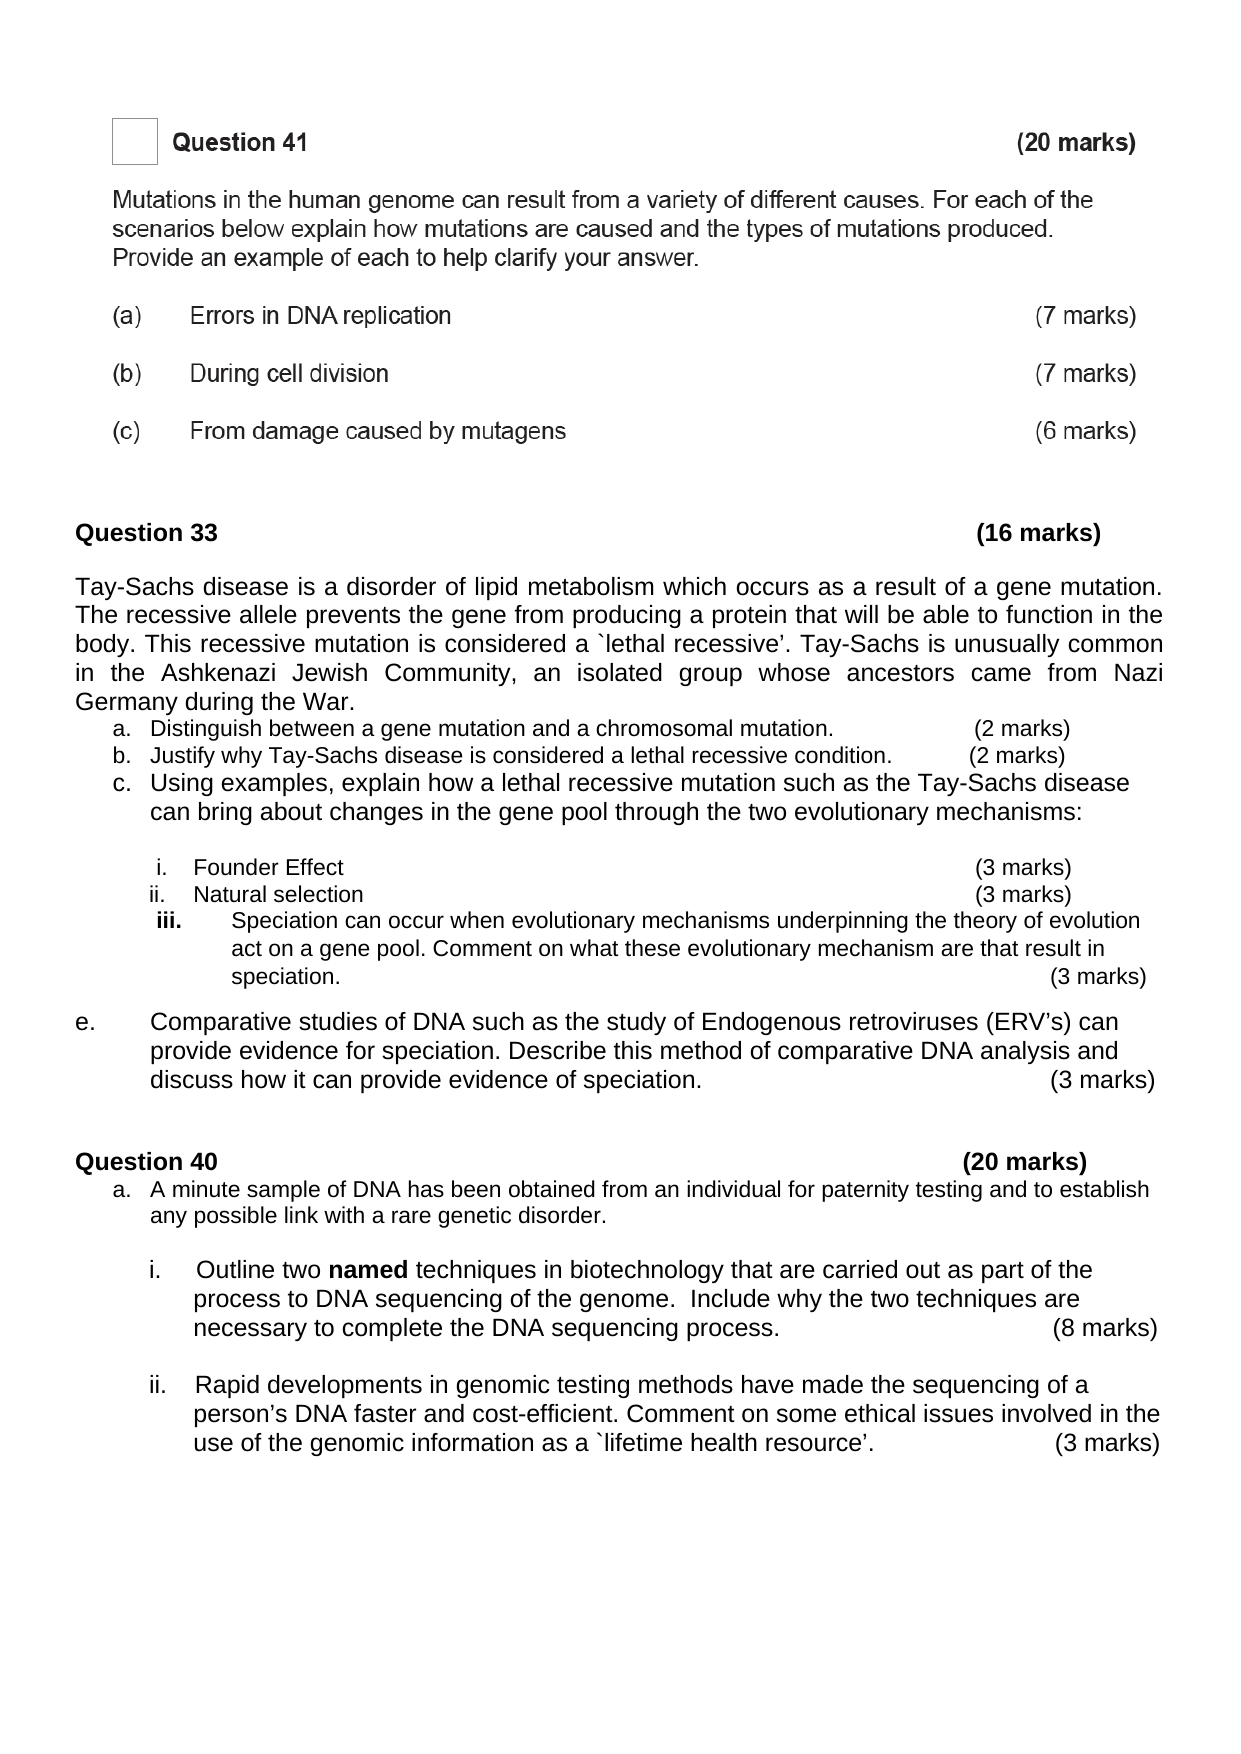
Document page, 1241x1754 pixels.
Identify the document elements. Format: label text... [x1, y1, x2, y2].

text Tay-Sachs disease is a disorder of lipid metabolism which occurs as a result of a gene mutation. The recessive allele prevents the gene from producing a protein that will be able to function in the body. This recessive mutation is considered a `lethal recessive’. Tay-Sachs is unusually common in the Ashkenazi Jewish Community, an isolated group whose ancestors came from Nazi Germany during the War. [75, 571, 1165, 715]
list Justify why Tay-Sachs disease is considered a lethal recessive condition. (2 marks) [112, 742, 1165, 768]
text Question 33 (16 marks) [75, 518, 1165, 546]
list Distinguish between a gene mutation and a chromosomal mutation. (2 marks) [112, 715, 1165, 742]
list Natural selection (3 marks) [149, 881, 1165, 907]
picture [75, 105, 1165, 493]
list Using examples, explain how a lethal recessive mutation such as the Tay-Sachs disease can bring about changes in the gene pool through the two evolutionary mechanisms: [112, 768, 1165, 825]
list Founder Effect (3 marks) [156, 854, 1165, 881]
text Question 40 (20 marks) [75, 1147, 1165, 1176]
text i. Outline two named techniques in biotechnology that are carried out as part of the process to DNA sequencing of the genome. Include why the two techniques are necessary to complete the DNA sequencing process. (8 marks) [149, 1255, 1165, 1341]
text e. Comparative studies of DNA such as the study of Endogenous retroviruses (ERV’s) can provide evidence for speciation. Describe this method of comparative DNA analysis and discuss how it can provide evidence of speciation. (3 marks) [75, 1007, 1165, 1093]
list Speciation can occur when evolutionary mechanisms underpinning the theory of evolution act on a gene pool. Comment on what these evolutionary mechanism are that result in speciation. (3 marks) [156, 907, 1165, 989]
list A minute sample of DNA has been obtained from an individual for paternity testing and to establish any possible link with a rare genetic disorder. [112, 1176, 1165, 1229]
text ii. Rapid developments in genomic testing methods have made the sequencing of a person’s DNA faster and cost-efficient. Comment on some ethical issues involved in the use of the genomic information as a `lifetime health resource’. (3 marks) [149, 1370, 1165, 1456]
